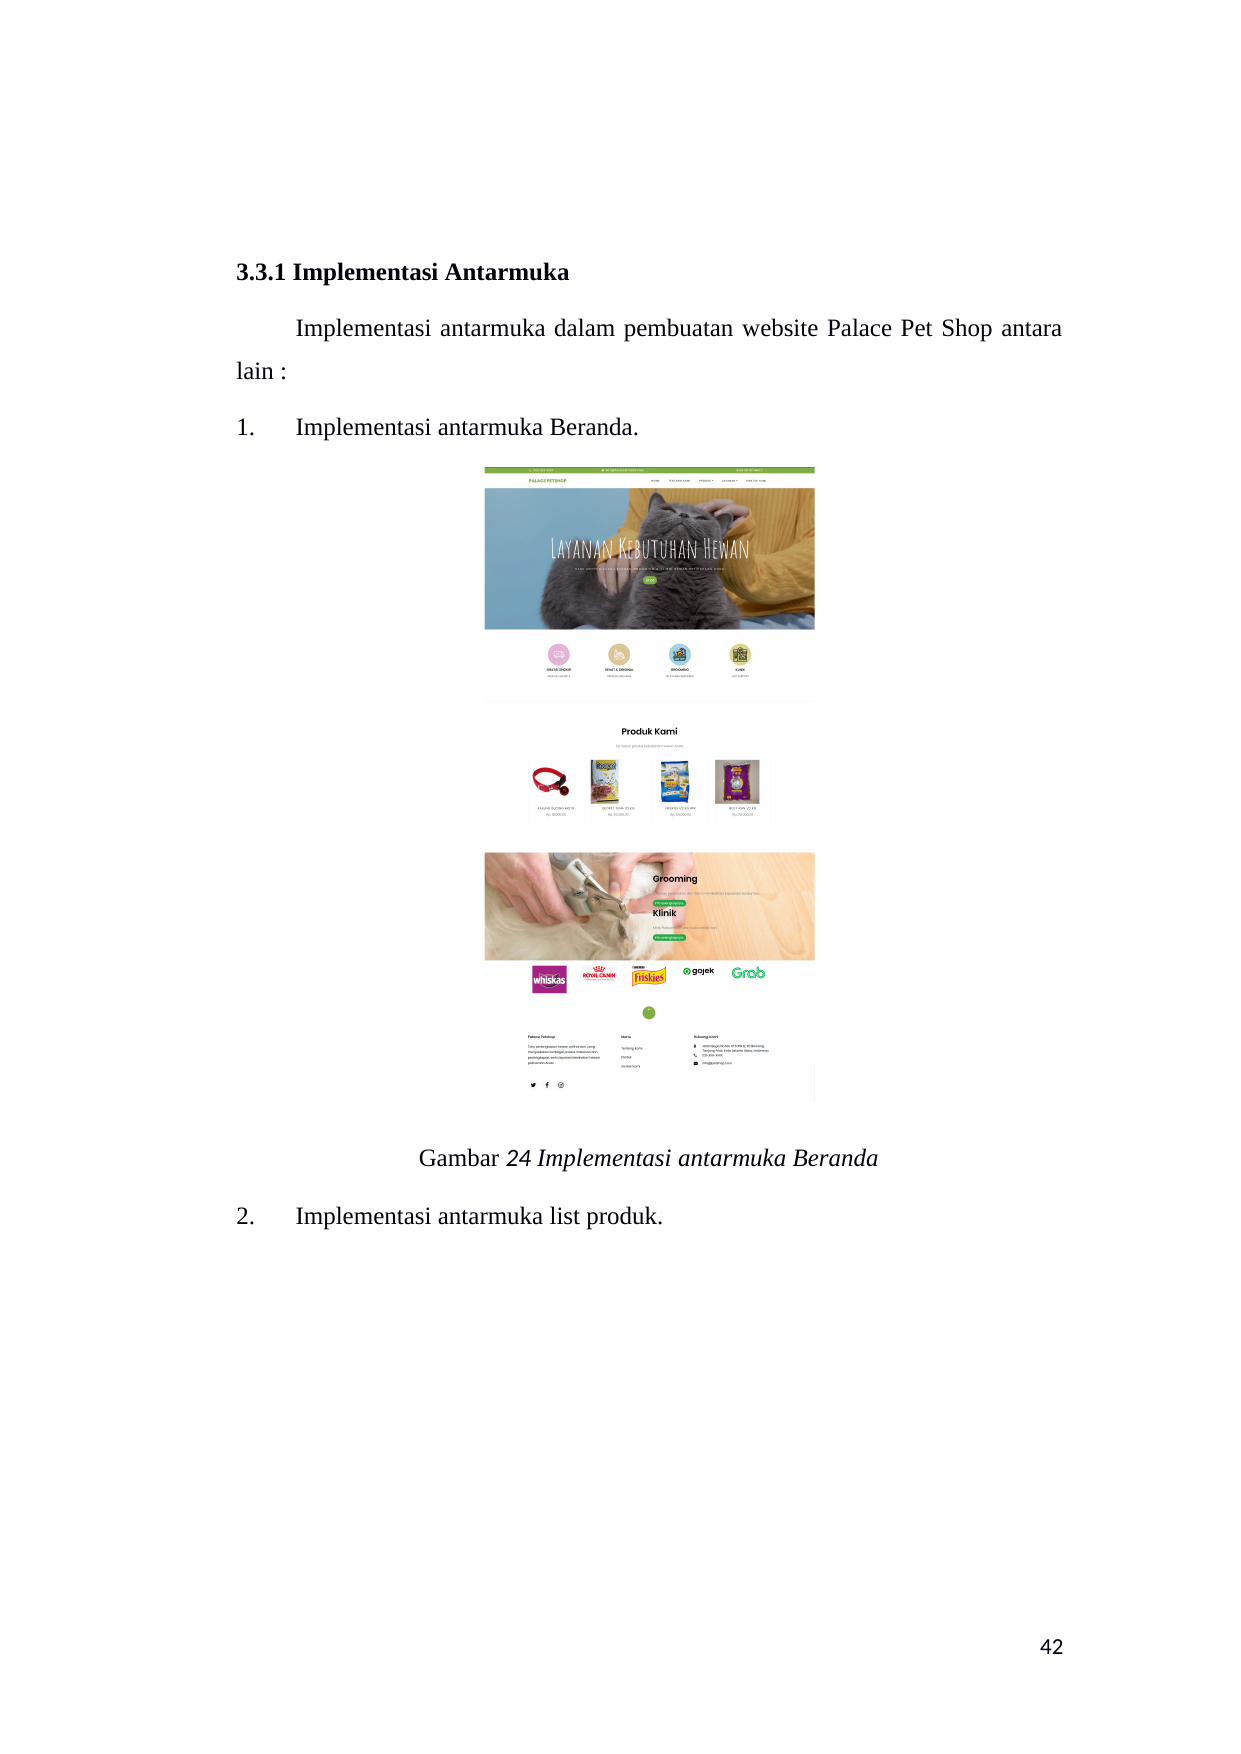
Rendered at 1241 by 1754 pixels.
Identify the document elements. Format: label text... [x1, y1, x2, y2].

text 1. Implementasi antarmuka Beranda. [236, 412, 1063, 441]
text 2. Implementasi antarmuka list produk. [236, 1201, 1063, 1229]
text Implementasi antarmuka dalam pembuatan website Palace Pet Shop antara lain : [236, 313, 1063, 385]
picture [484, 467, 815, 1102]
subtitle 3.3.1 Implementasi Antarmuka [236, 257, 1063, 286]
